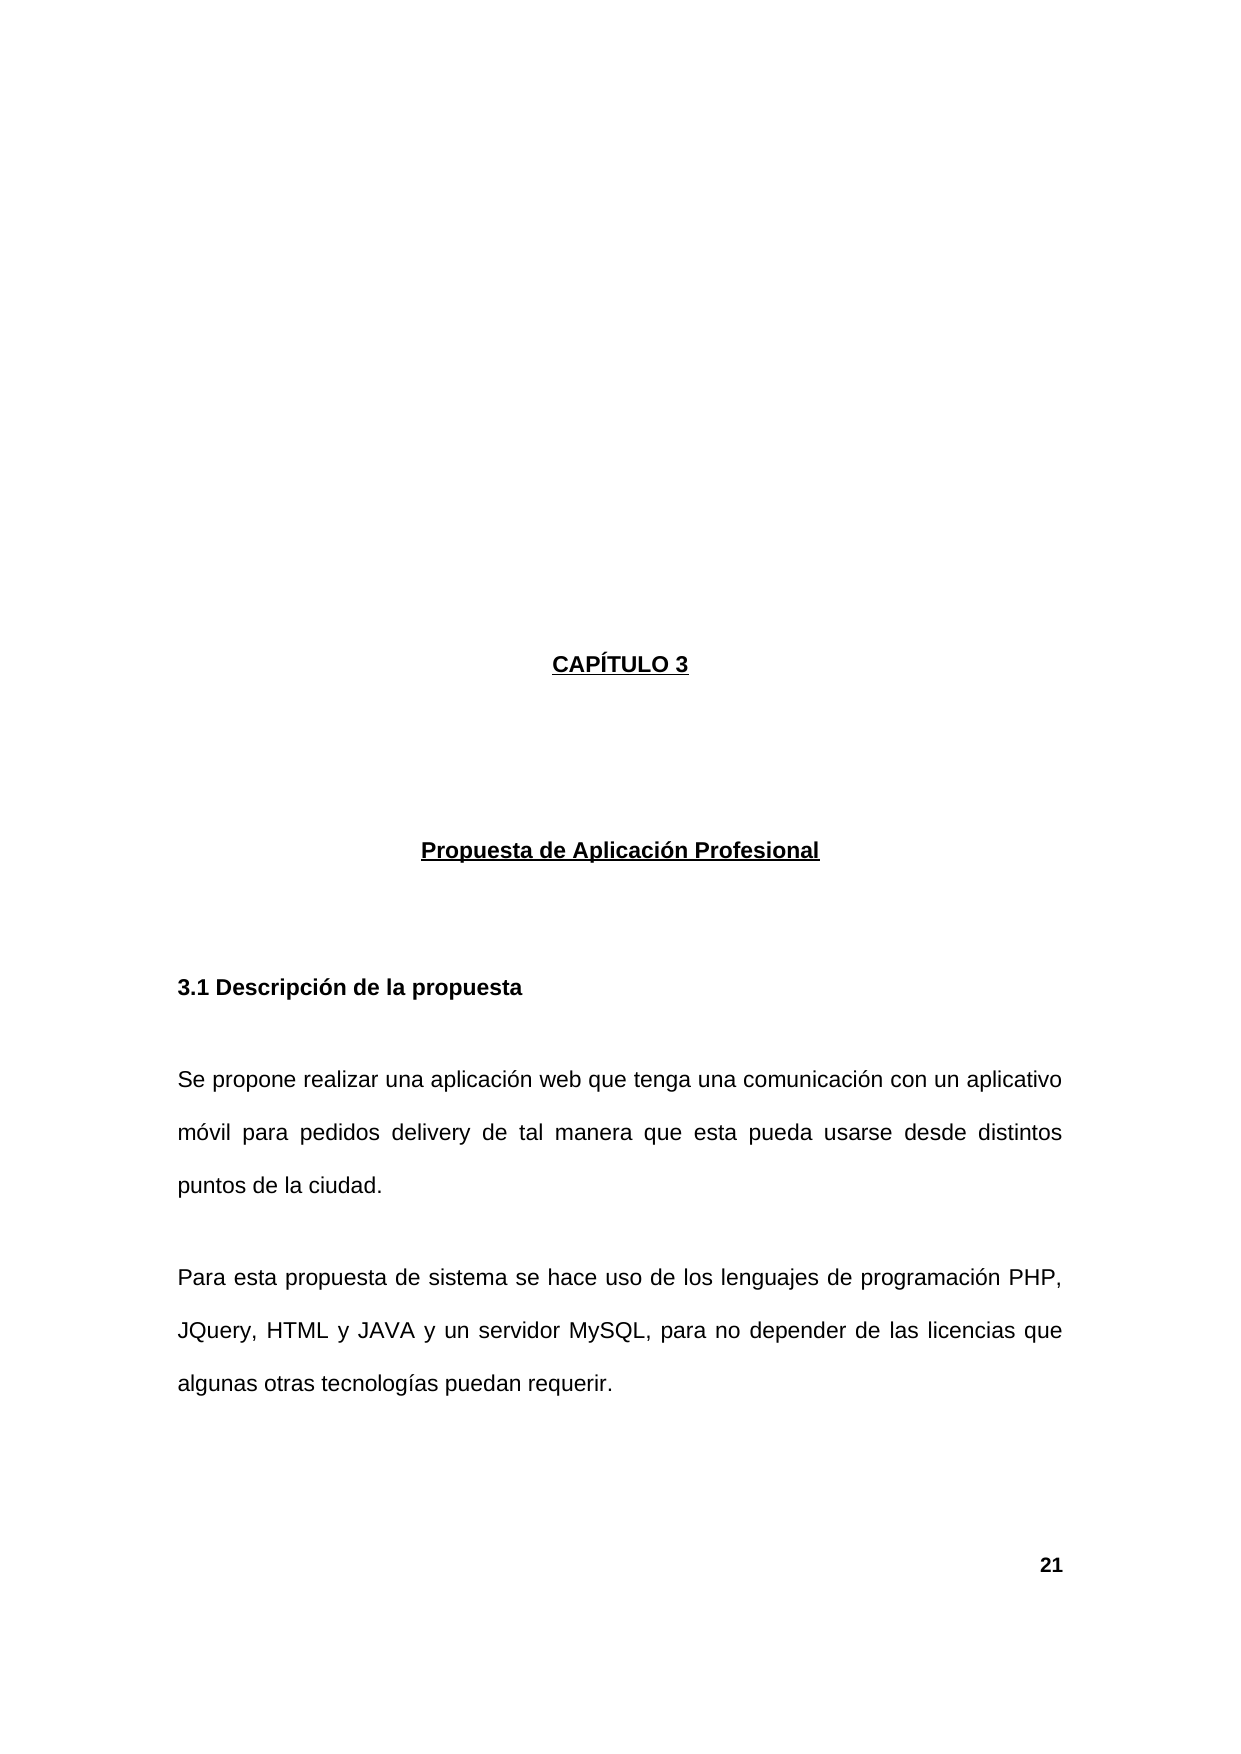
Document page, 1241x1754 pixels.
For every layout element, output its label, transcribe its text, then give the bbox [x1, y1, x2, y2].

text CAPÍTULO 3 [177, 651, 1063, 677]
text Para esta propuesta de sistema se hace uso de los lenguajes de programación PHP, JQuery, HTML y JAVA y un servidor MySQL, para no depender de las licencias que algunas otras tecnologías puedan requerir. [177, 1264, 1063, 1396]
text Se propone realizar una aplicación web que tenga una comunicación con un aplicativo móvil para pedidos delivery de tal manera que esta pueda usarse desde distintos puntos de la ciudad. [177, 1066, 1063, 1198]
text Propuesta de Aplicación Profesional [177, 837, 1063, 863]
subtitle 3.1 Descripción de la propuesta [177, 973, 1063, 1000]
